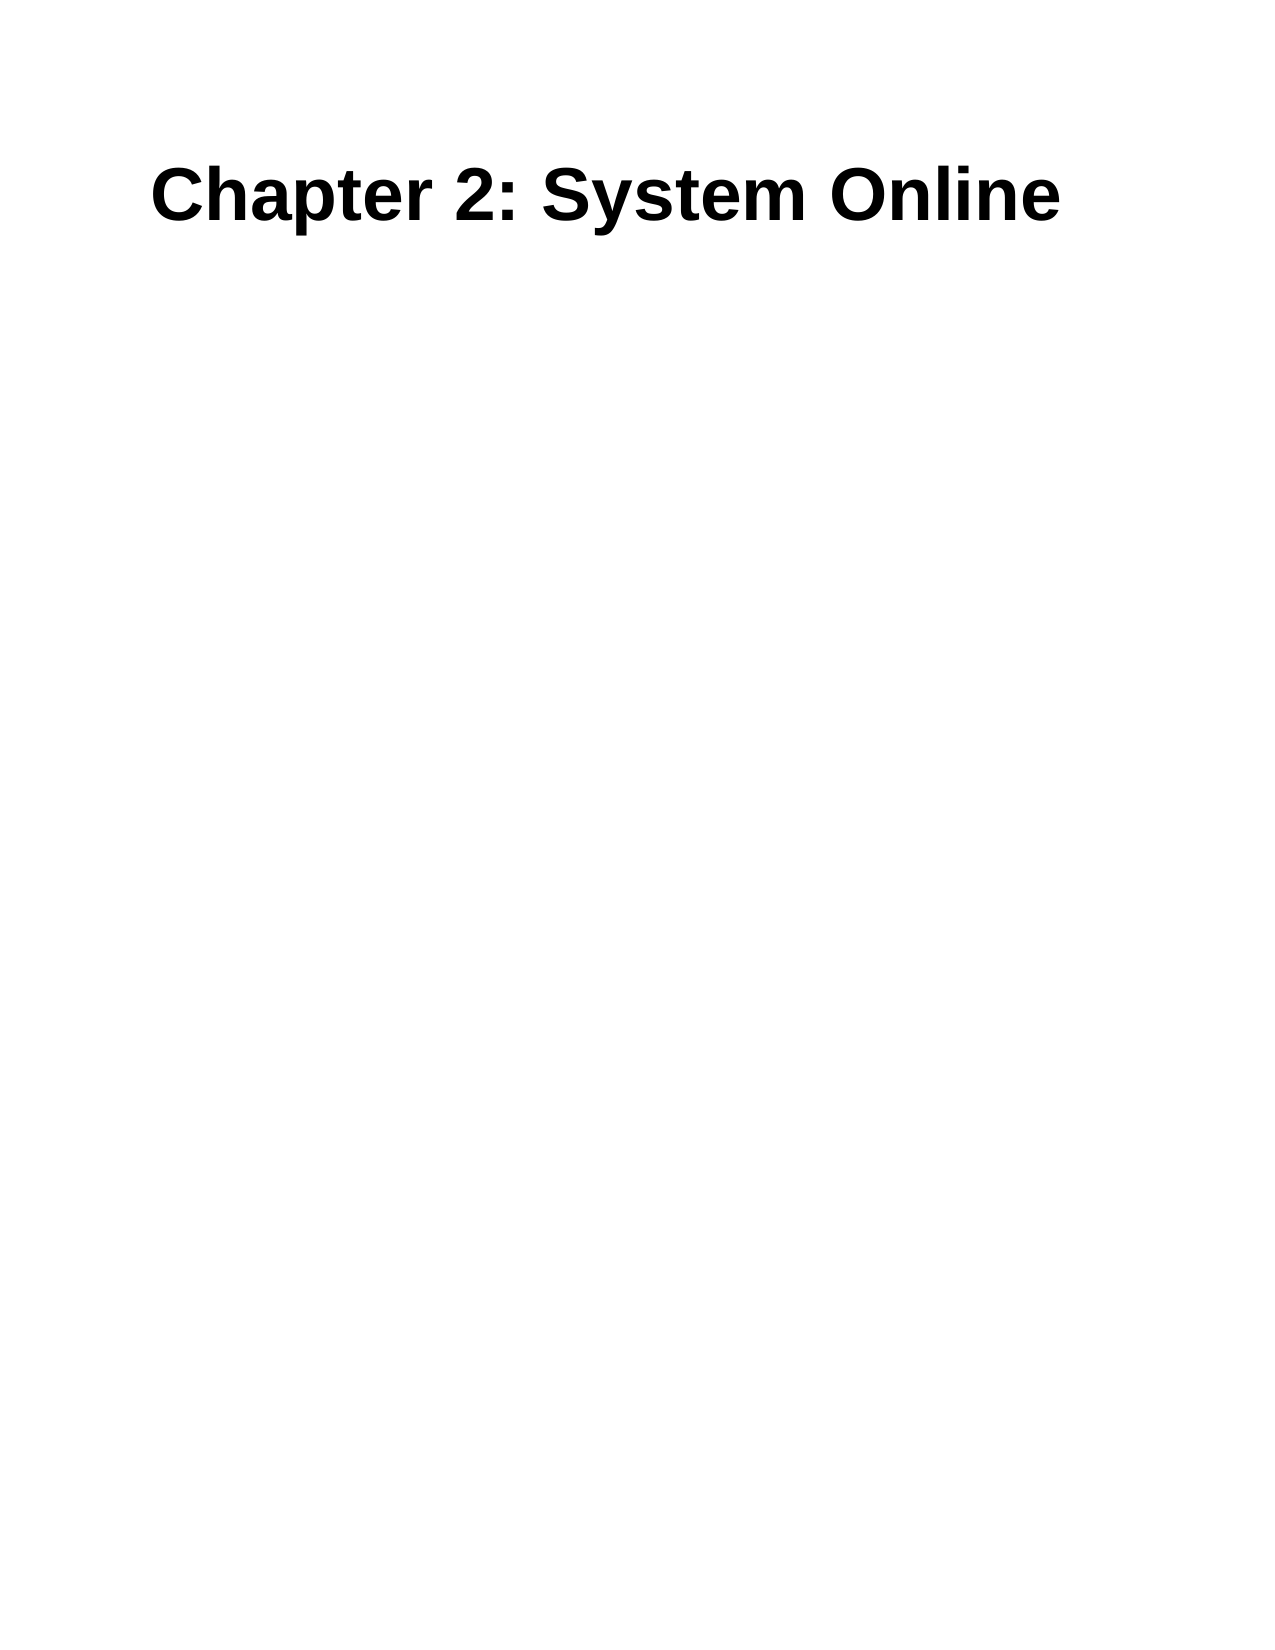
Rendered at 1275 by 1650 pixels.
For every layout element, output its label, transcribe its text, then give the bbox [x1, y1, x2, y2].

title Chapter 2: System Online [150, 150, 1125, 236]
